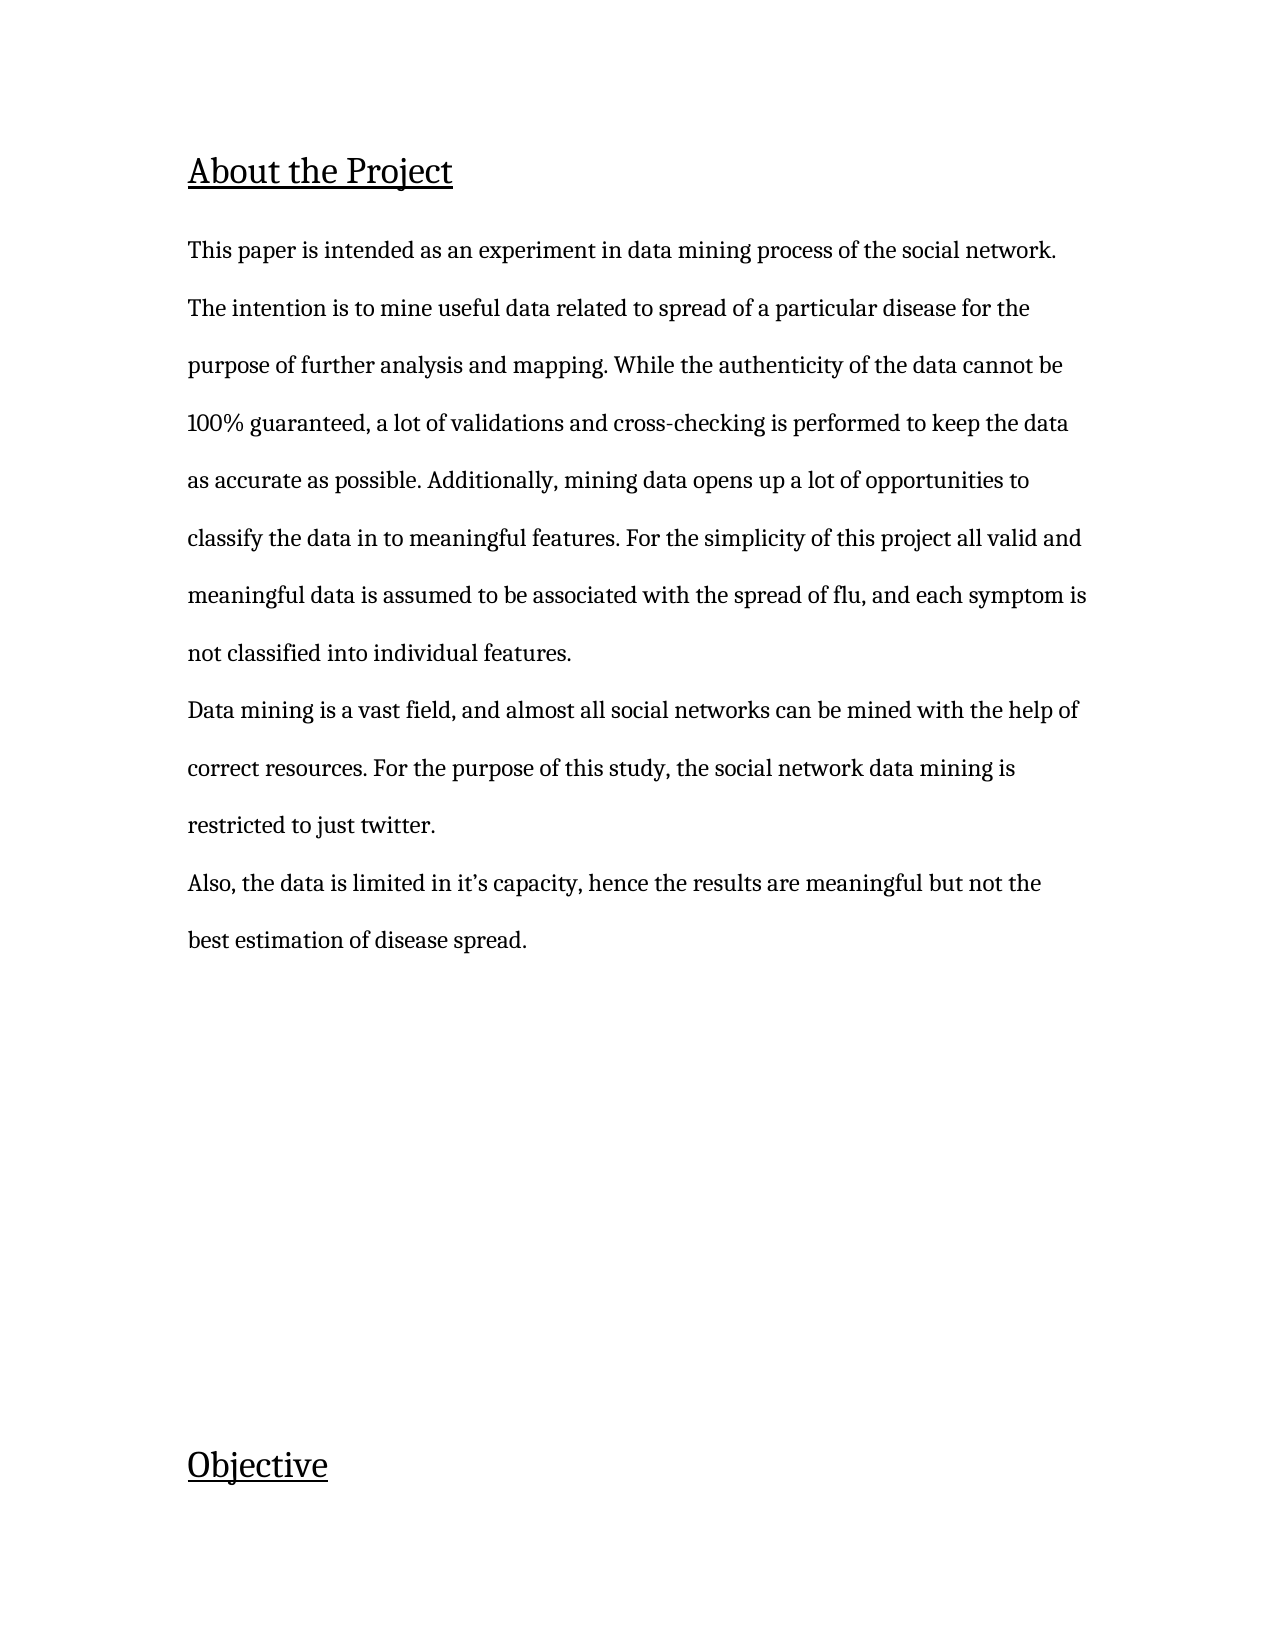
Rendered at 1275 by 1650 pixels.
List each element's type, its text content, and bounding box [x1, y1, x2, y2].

text About the Project [187, 150, 1087, 193]
text Data mining is a vast field, and almost all social networks can be mined with the help of correct resources. For the purpose of this study, the social network data mining is restricted to just twitter. [187, 696, 1087, 840]
text This paper is intended as an experiment in data mining process of the social network. The intention is to mine useful data related to spread of a particular disease for the purpose of further analysis and mapping. While the authenticity of the data cannot be 100% guaranteed, a lot of validations and cross-checking is performed to keep the data as accurate as possible. Additionally, mining data opens up a lot of opportunities to classify the data in to meaningful features. For the simplicity of this project all valid and meaningful data is assumed to be associated with the spread of flu, and each symptom is not classified into individual features. [187, 236, 1087, 667]
text Objective [187, 1444, 1087, 1487]
text Also, the data is limited in it’s capacity, hence the results are meaningful but not the best estimation of disease spread. [187, 869, 1087, 955]
